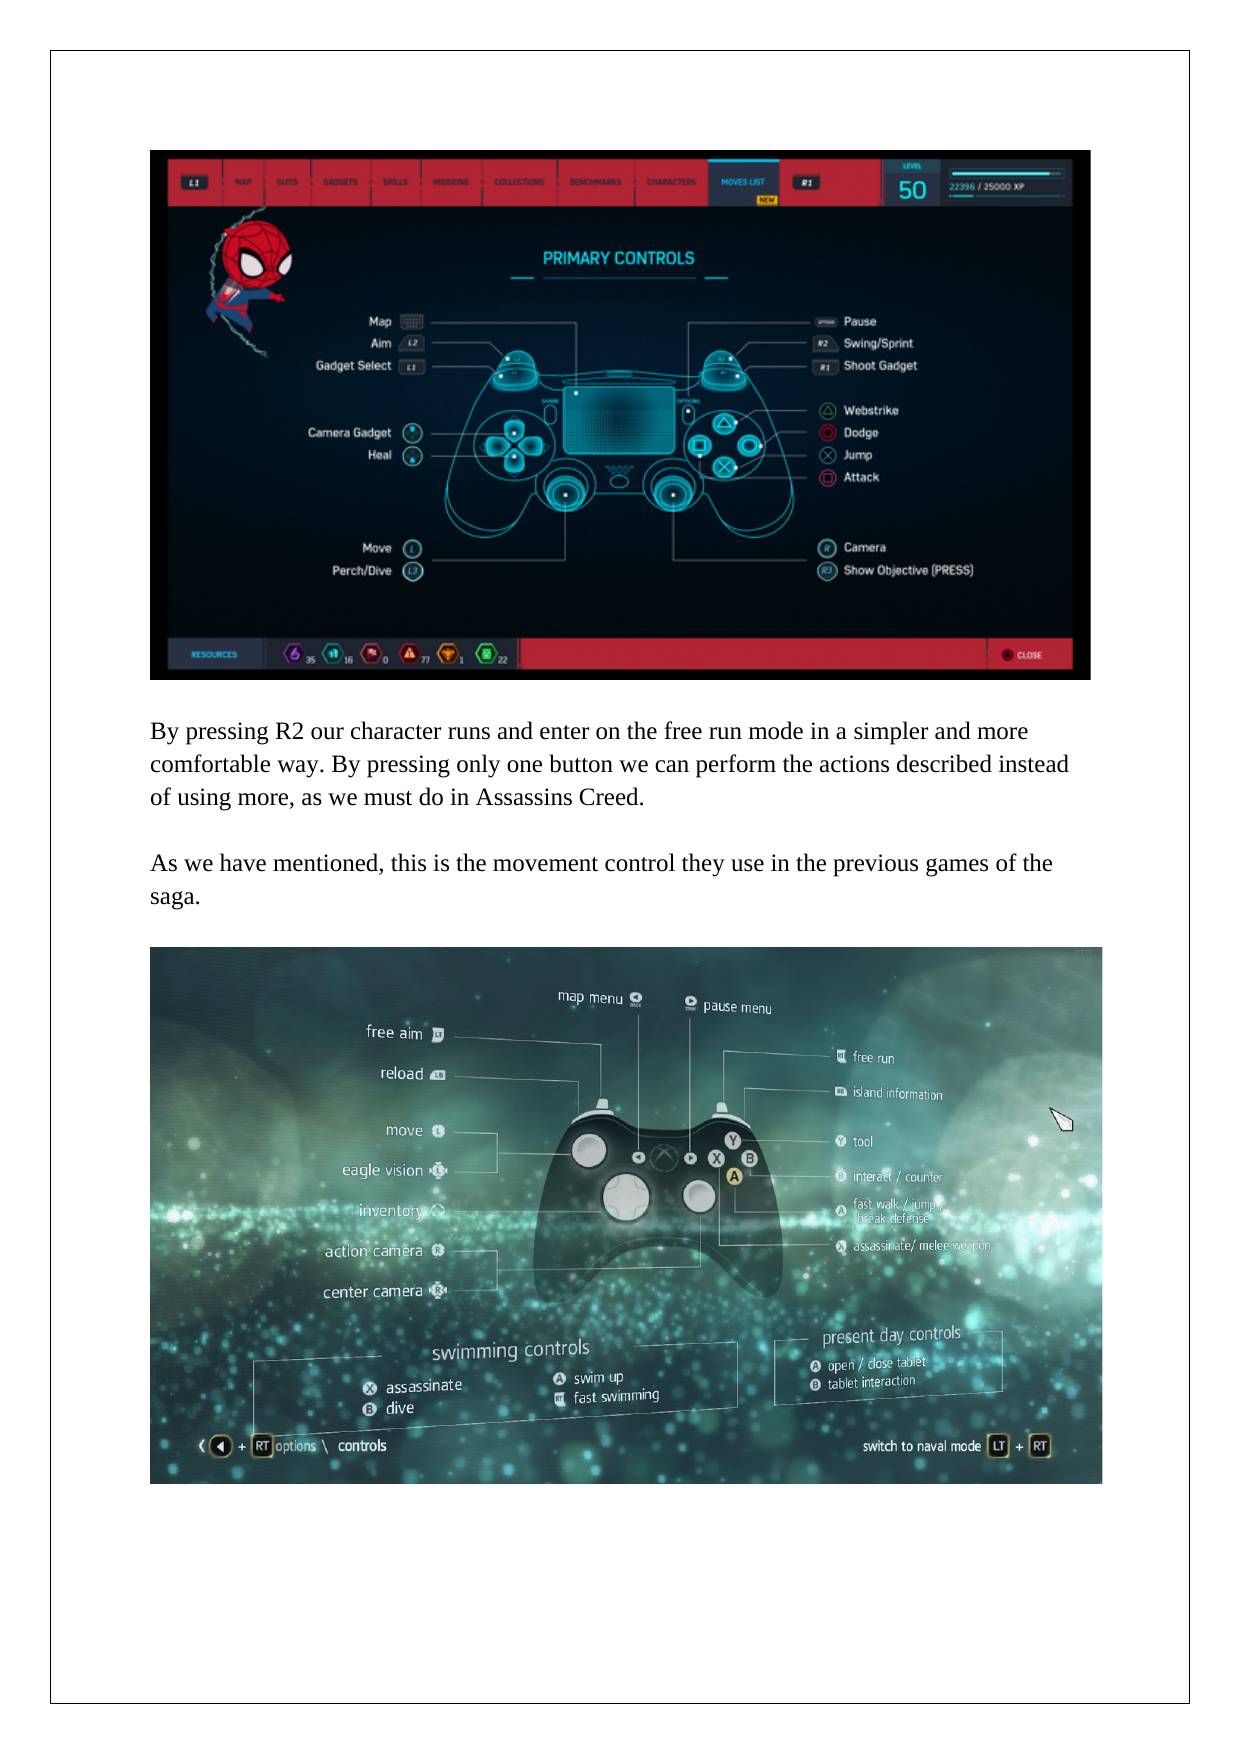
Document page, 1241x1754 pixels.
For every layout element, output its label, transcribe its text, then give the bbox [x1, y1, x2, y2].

text As we have mentioned, this is the movement control they use in the previous games of the saga. [150, 848, 1090, 910]
text By pressing R2 our character runs and enter on the free run mode in a simpler and more comfortable way. By pressing only one button we can perform the actions described instead of using more, as we must do in Assassins Creed. [150, 716, 1090, 811]
picture [150, 150, 1091, 680]
picture [150, 947, 1103, 1484]
